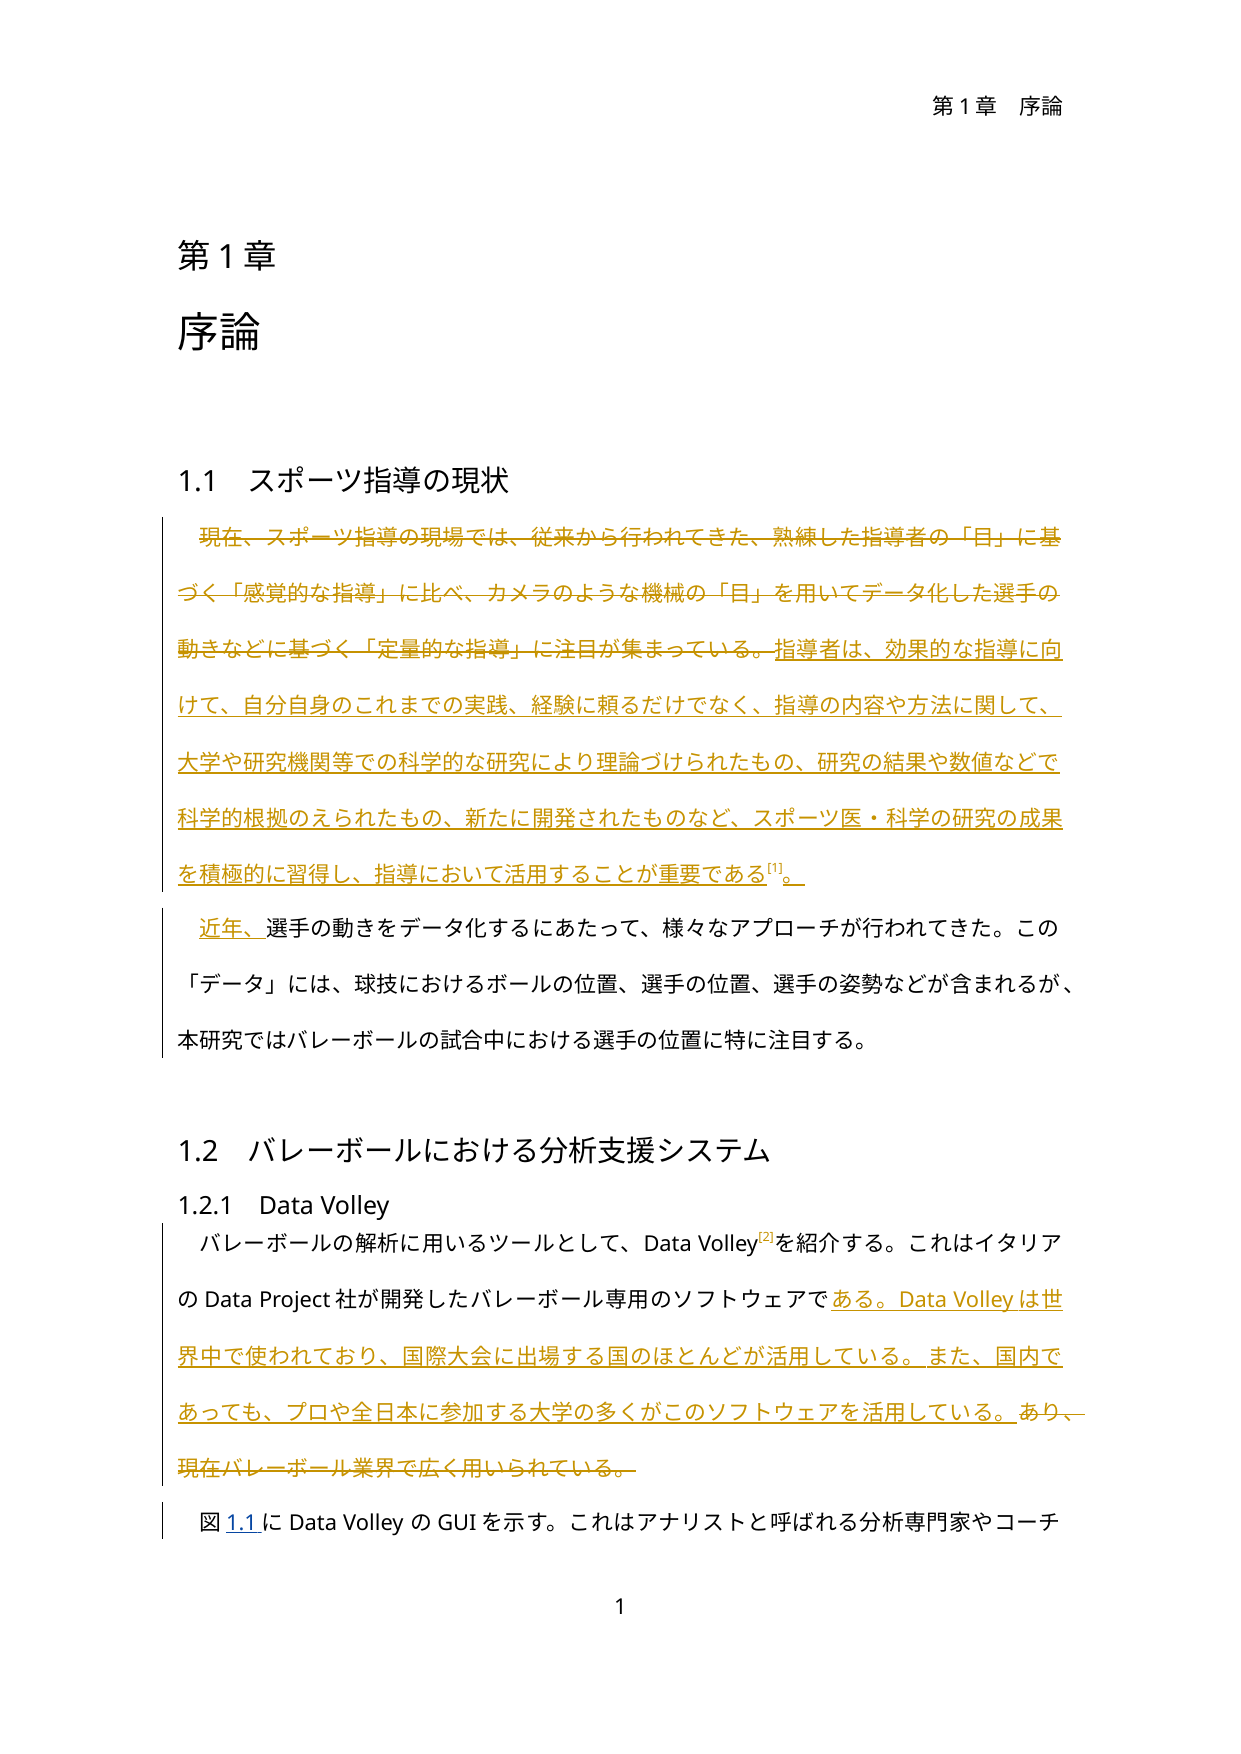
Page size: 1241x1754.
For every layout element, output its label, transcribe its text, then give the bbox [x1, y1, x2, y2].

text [177, 1502, 1063, 1539]
subtitle 1.2 バレーボールにおける分析支援システム [177, 1111, 1063, 1186]
subtitle 1.2.1 Data Volley [177, 1186, 1063, 1223]
text バレーボールの解析に用いるツールとして、Data Volleyを紹介する。これはイタリアのData Project社が開発したバレーボール専用のソフトウェアで [177, 1223, 1063, 1486]
text 序論 [177, 292, 1063, 367]
subtitle 1.1 スポーツ指導の現状 [177, 442, 1063, 517]
subtitle 第1章 [177, 217, 1063, 292]
text 選手の動きをデータ化するにあたって、様々なアプローチが行われてきた。この「データ」には、球技におけるボールの位置、選手の位置、選手の姿勢などが含まれるが、本研究ではバレーボールの試合中における選手の位置に特に注目する。 [177, 908, 1063, 1058]
